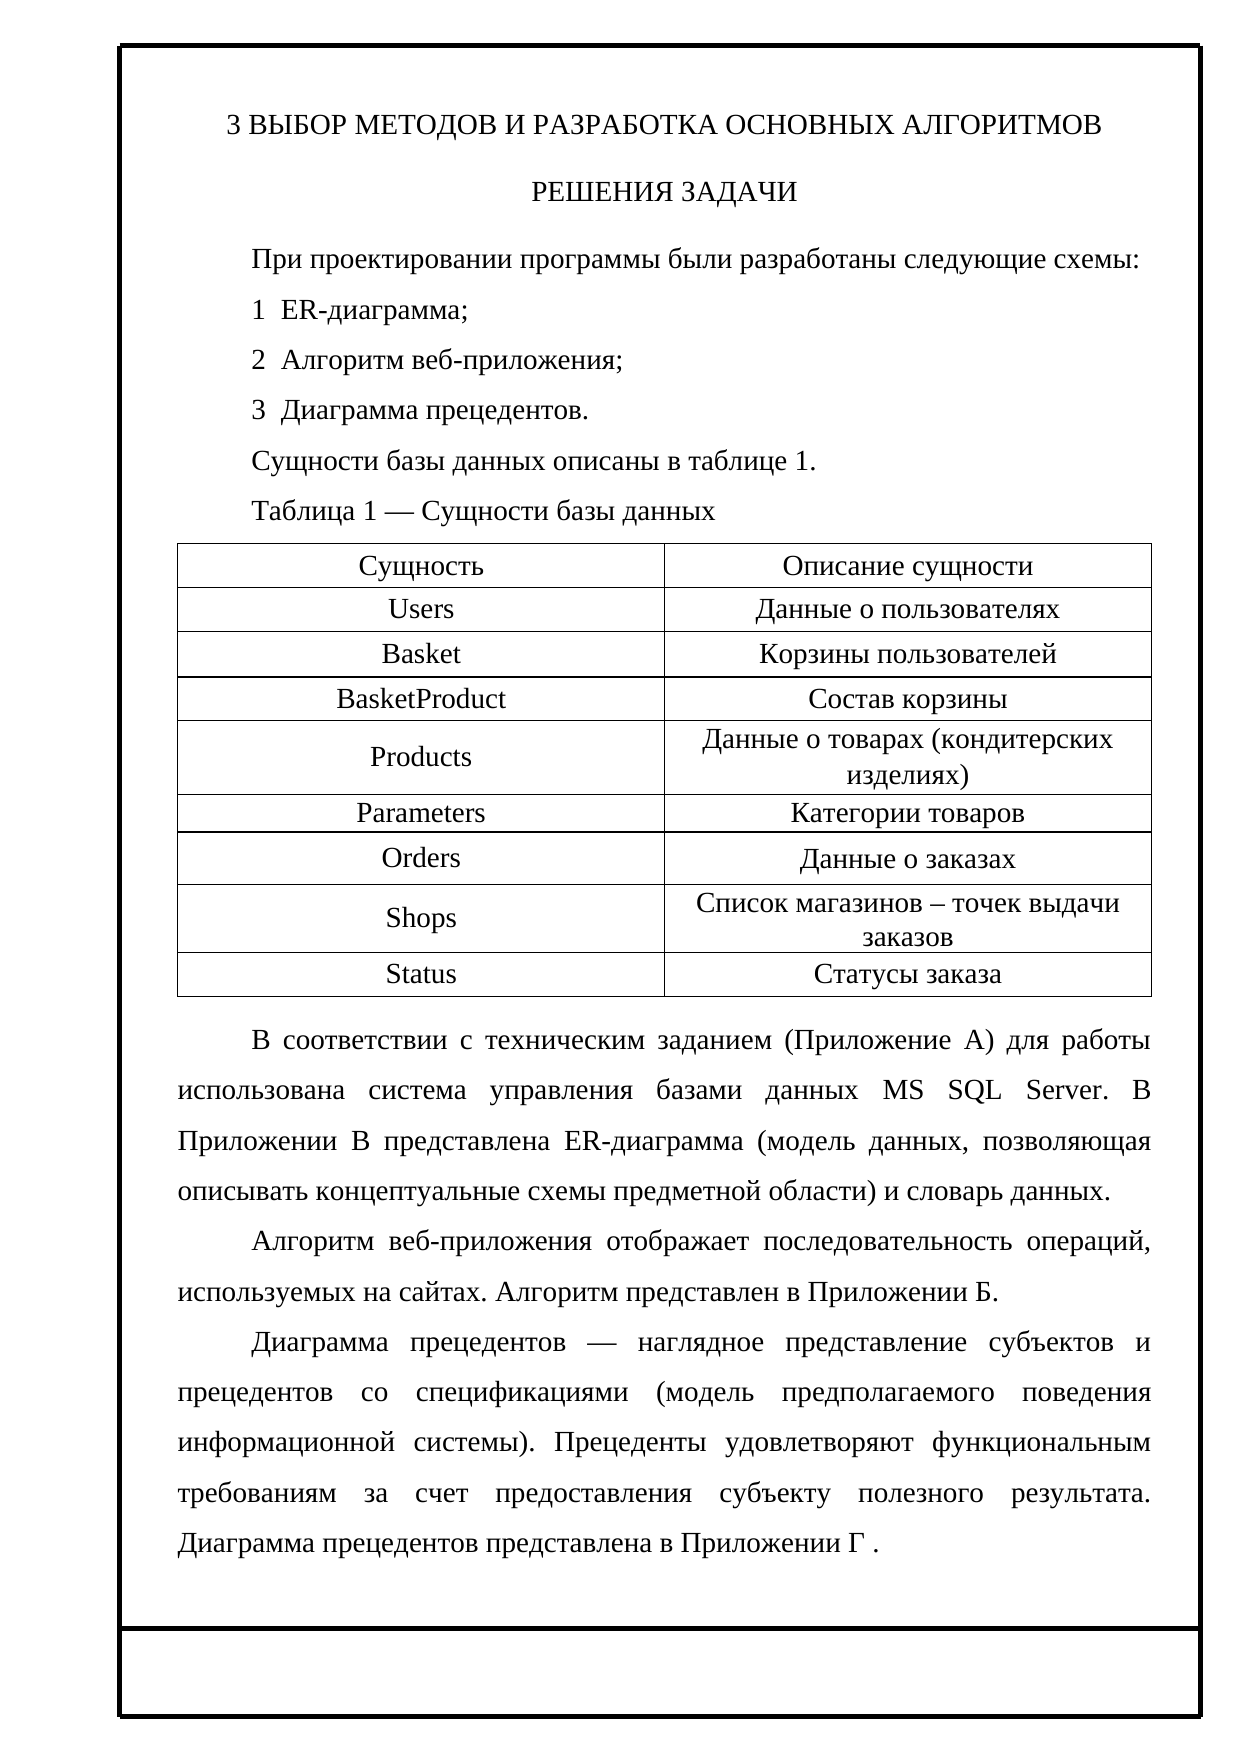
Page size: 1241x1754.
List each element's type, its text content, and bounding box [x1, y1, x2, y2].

table_cell Status [178, 953, 664, 996]
table_cell Данные о пользователях [665, 588, 1151, 631]
table_cell Корзины пользователей [665, 632, 1151, 676]
table_cell BasketProduct [178, 678, 664, 720]
list Алгоритм веб-приложения; [251, 342, 1152, 376]
list ER-диаграмма; [251, 292, 1152, 325]
text Диаграмма прецедентов — наглядное представление субъектов и прецедентов со спецификациями (модель предполагаемого поведения информационной системы). Прецеденты удовлетворяют функциональным требованиям за счет предоставления субъекту полезного результата. Диаграмма прецедентов представлена в Приложении Г . [177, 1324, 1152, 1559]
table_cell Orders [178, 833, 664, 884]
table_cell Статусы заказа [665, 953, 1151, 996]
table_cell Категории товаров [665, 795, 1151, 831]
table_cell Users [178, 588, 664, 631]
text В соответствии с техническим заданием (Приложение А) для работы использована система управления базами данных MS SQL Server. В Приложении В представлена ER-диаграмма (модель данных, позволяющая описывать концептуальные схемы предметной области) и словарь данных. [177, 1022, 1152, 1207]
table_cell Список магазинов – точек выдачи заказов [665, 885, 1151, 952]
text Алгоритм веб-приложения отображает последовательность операций, используемых на сайтах. Алгоритм представлен в Приложении Б. [177, 1223, 1152, 1307]
text При проектировании программы были разработаны следующие схемы: [177, 241, 1152, 275]
table_header Описание сущности [665, 544, 1151, 587]
list Диаграмма прецедентов. [251, 392, 1152, 426]
text Таблица 1 — Сущности базы данных [177, 493, 1152, 527]
table_header Сущность [178, 544, 664, 587]
text Сущности базы данных описаны в таблице 1. [177, 443, 1152, 476]
table_cell Products [178, 721, 664, 793]
table_cell Basket [178, 632, 664, 676]
table_cell Данные о заказах [665, 833, 1151, 884]
table_cell Состав корзины [665, 678, 1151, 720]
table_cell Данные о товарах (кондитерских изделиях) [665, 721, 1151, 793]
table_cell Shops [178, 885, 664, 952]
subtitle 3 ВЫБОР МЕТОДОВ И РАЗРАБОТКА ОСНОВНЫХ АЛГОРИТМОВ РЕШЕНИЯ ЗАДАЧИ [177, 107, 1152, 208]
table_cell Parameters [178, 795, 664, 831]
